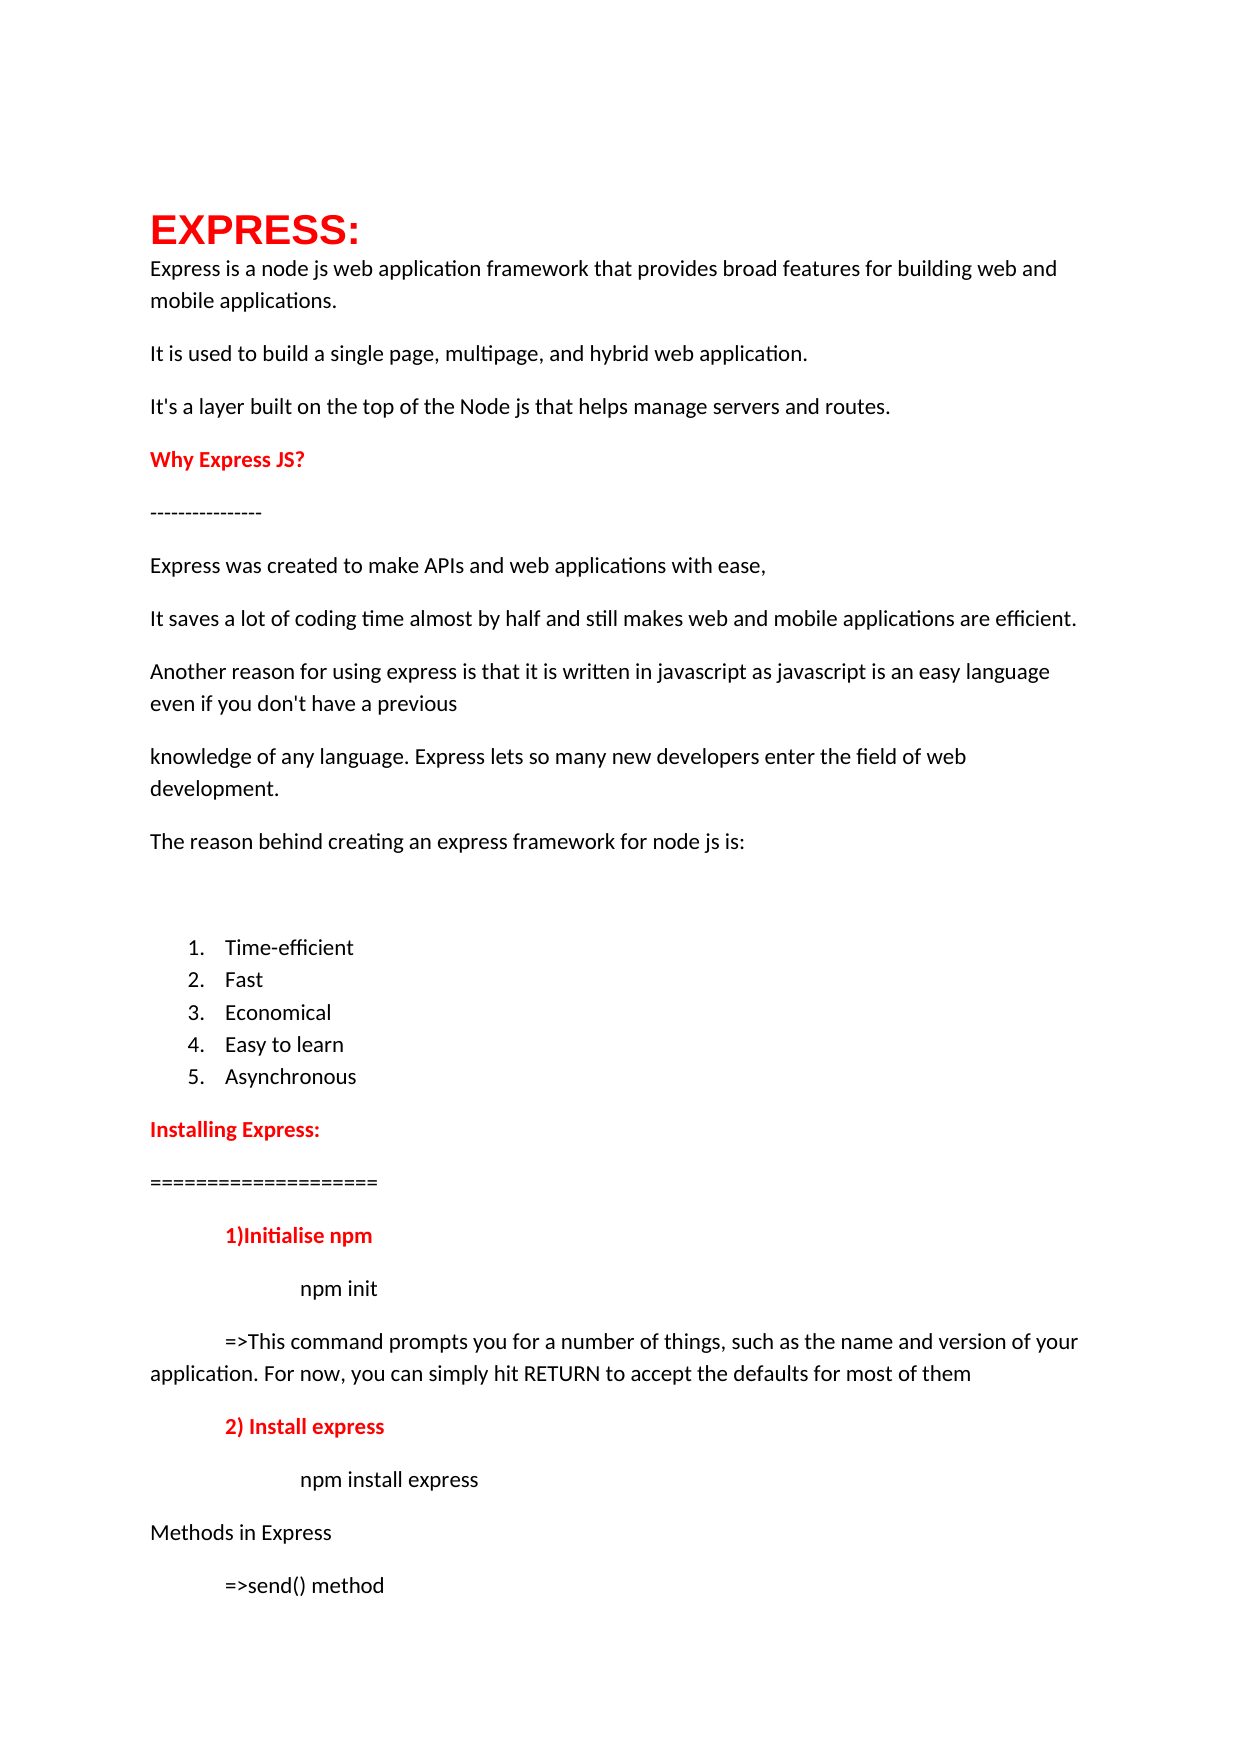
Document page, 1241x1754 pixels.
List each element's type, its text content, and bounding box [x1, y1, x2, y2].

text Express is a node js web application framework that provides broad features for building web and mobile applications. [150, 254, 1090, 314]
text =>This command prompts you for a number of things, such as the name and version of your application. For now, you can simply hit RETURN to accept the defaults for most of them [150, 1327, 1090, 1387]
text npm init [150, 1274, 1090, 1302]
list Asynchronous [187, 1062, 1090, 1090]
text It's a layer built on the top of the Node js that helps manage servers and routes. [150, 392, 1090, 420]
text Express was created to make APIs and web applications with ease, [150, 551, 1090, 579]
text Methods in Express [150, 1518, 1090, 1547]
text 2) Install express [150, 1412, 1090, 1441]
text The reason behind creating an express framework for node js is: [150, 827, 1090, 855]
text ==================== [150, 1168, 1090, 1196]
list Fast [187, 966, 1090, 994]
text It saves a lot of coding time almost by half and still makes web and mobile applications are efficient. [150, 604, 1090, 632]
list Time-efficient [187, 933, 1090, 961]
text Why Express JS? [150, 445, 1090, 473]
text =>send() method [150, 1572, 1090, 1599]
text npm install express [150, 1466, 1090, 1493]
list Easy to learn [187, 1030, 1090, 1058]
text It is used to build a single page, multipage, and hybrid web application. [150, 339, 1090, 367]
text 1)Initialise npm [150, 1221, 1090, 1249]
text Installing Express: [150, 1115, 1090, 1143]
text Another reason for using express is that it is written in javascript as javascript is an easy language even if you don't have a previous [150, 657, 1090, 717]
text knowledge of any language. Express lets so many new developers enter the field of web development. [150, 742, 1090, 802]
list Economical [187, 998, 1090, 1026]
subtitle EXPRESS: [150, 206, 1090, 254]
text ---------------- [150, 498, 1090, 526]
